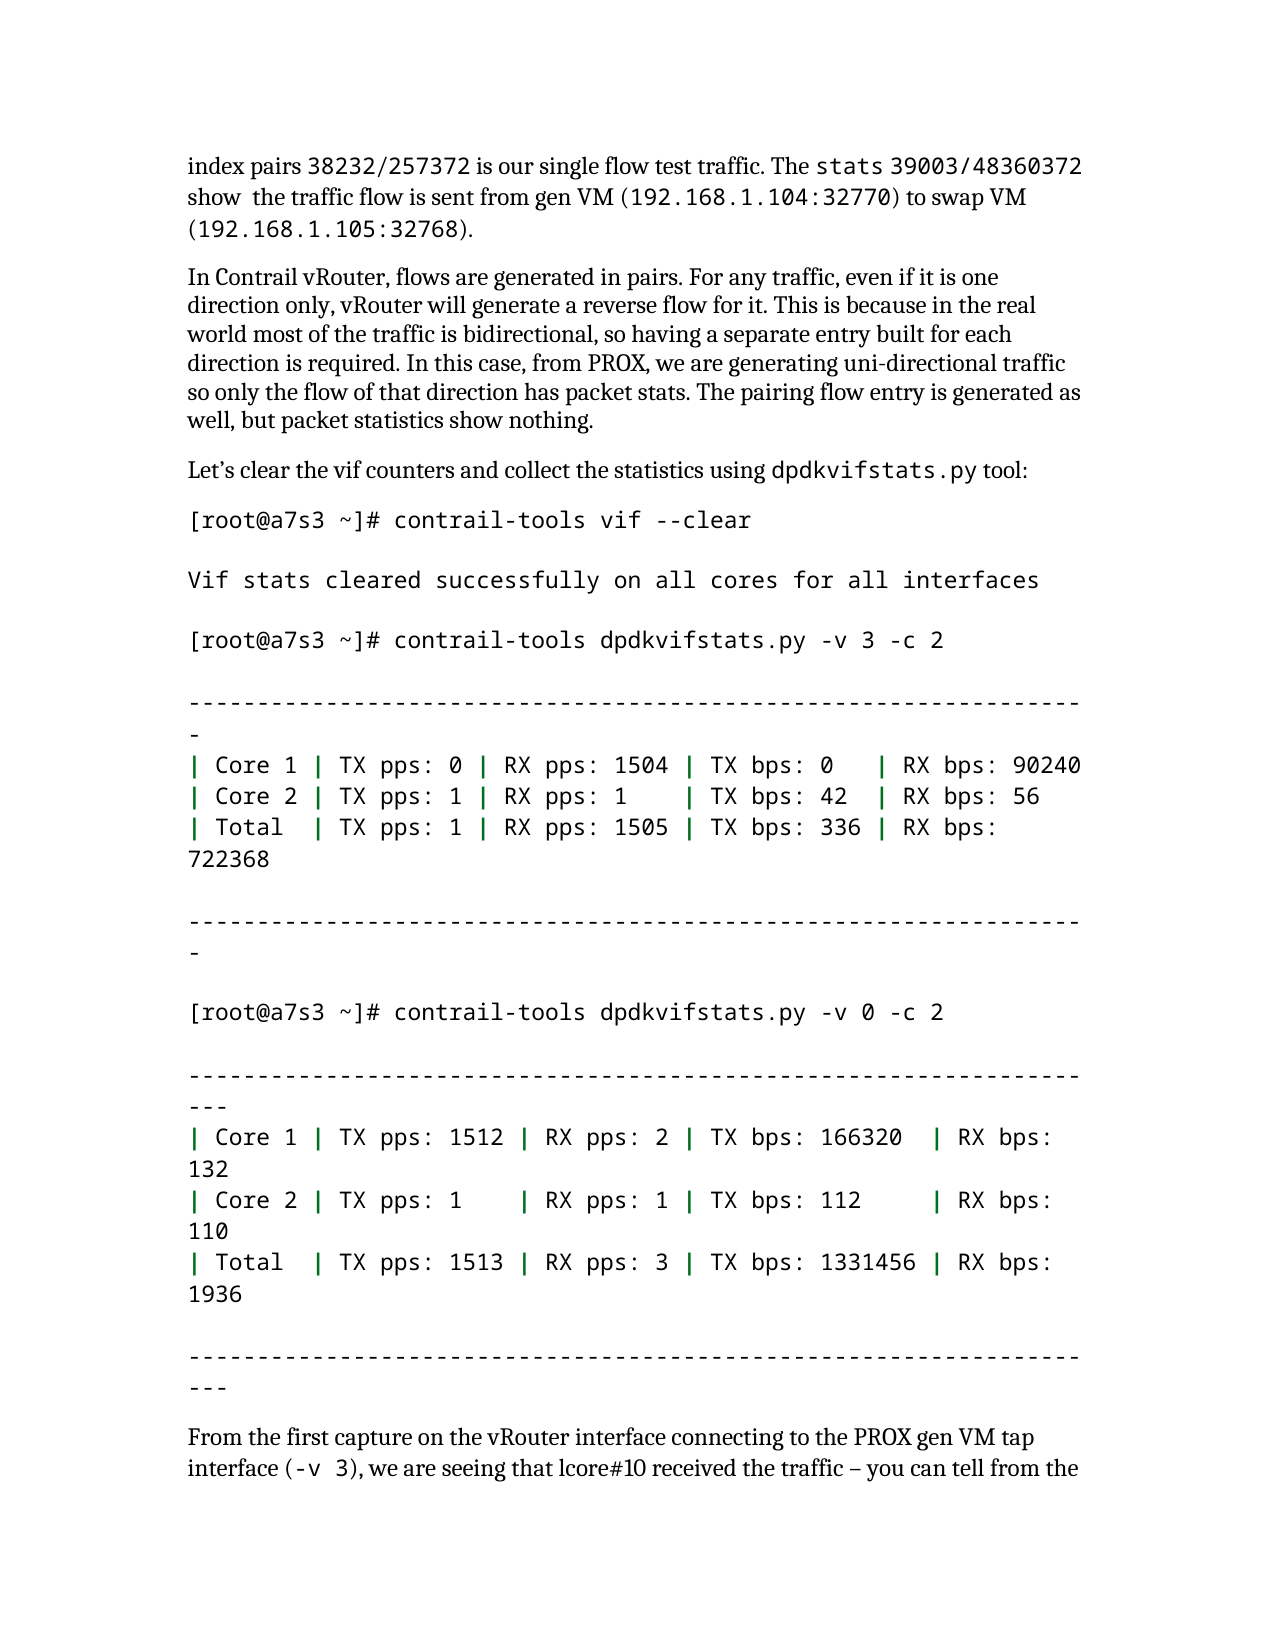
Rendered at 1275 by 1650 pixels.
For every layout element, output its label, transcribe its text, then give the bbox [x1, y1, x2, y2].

text [root@a7s3 ~]# contrail-tools vif --clear Vif stats cleared successfully on all cores for all interfaces [root@a7s3 ~]# contrail-tools dpdkvifstats.py -v 3 -c 2 ------------------------------------------------------------------ | Core 1 | TX pps: 0 | RX pps: 1504 | TX bps: 0 | RX bps: 90240 | Core 2 | TX pps: 1 | RX pps: 1 | TX bps: 42 | RX bps: 56 | Total | TX pps: 1 | RX pps: 1505 | TX bps: 336 | RX bps: 722368 ------------------------------------------------------------------ [root@a7s3 ~]# contrail-tools dpdkvifstats.py -v 0 -c 2 -------------------------------------------------------------------- | Core 1 | TX pps: 1512 | RX pps: 2 | TX bps: 166320 | RX bps: 132 | Core 2 | TX pps: 1 | RX pps: 1 | TX bps: 112 | RX bps: 110 | Total | TX pps: 1513 | RX pps: 3 | TX bps: 1331456 | RX bps: 1936 -------------------------------------------------------------------- [187, 504, 1087, 1402]
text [187, 1423, 1087, 1483]
text Let’s clear the vif counters and collect the statistics using dpdkvifstats.py tool: [187, 454, 1087, 485]
text In Contrail vRouter, flows are generated in pairs. For any traffic, even if it is one direction only, vRouter will generate a reverse flow for it. This is because in the real world most of the traffic is bidirectional, so having a separate entry built for each direction is required. In this case, from PROX, we are generating uni-directional traffic so only the flow of that direction has packet stats. The pairing flow entry is generated as well, but packet statistics show nothing. [187, 262, 1087, 435]
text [187, 150, 1087, 244]
